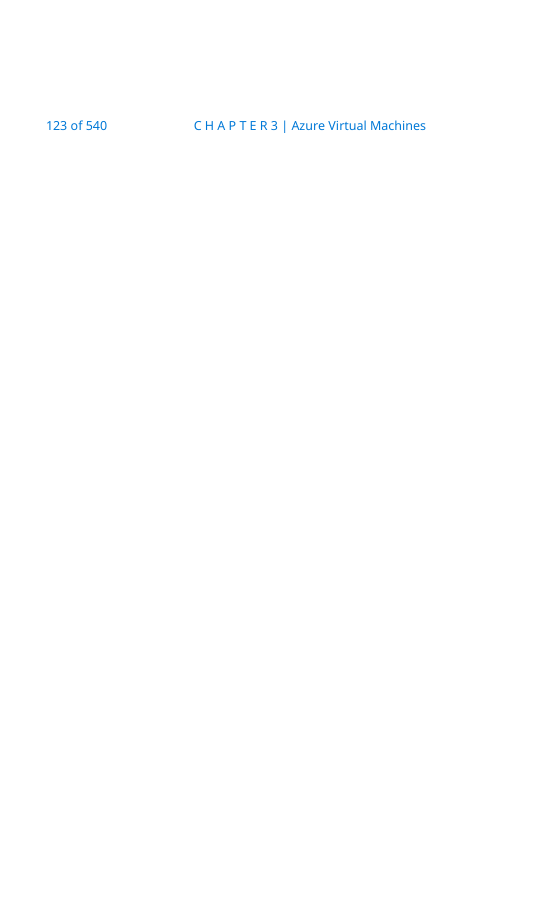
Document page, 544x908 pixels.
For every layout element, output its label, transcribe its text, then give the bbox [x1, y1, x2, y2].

text 123 of 540 C H A P T E R 3 | Azure Virtual Machines [46, 117, 495, 134]
